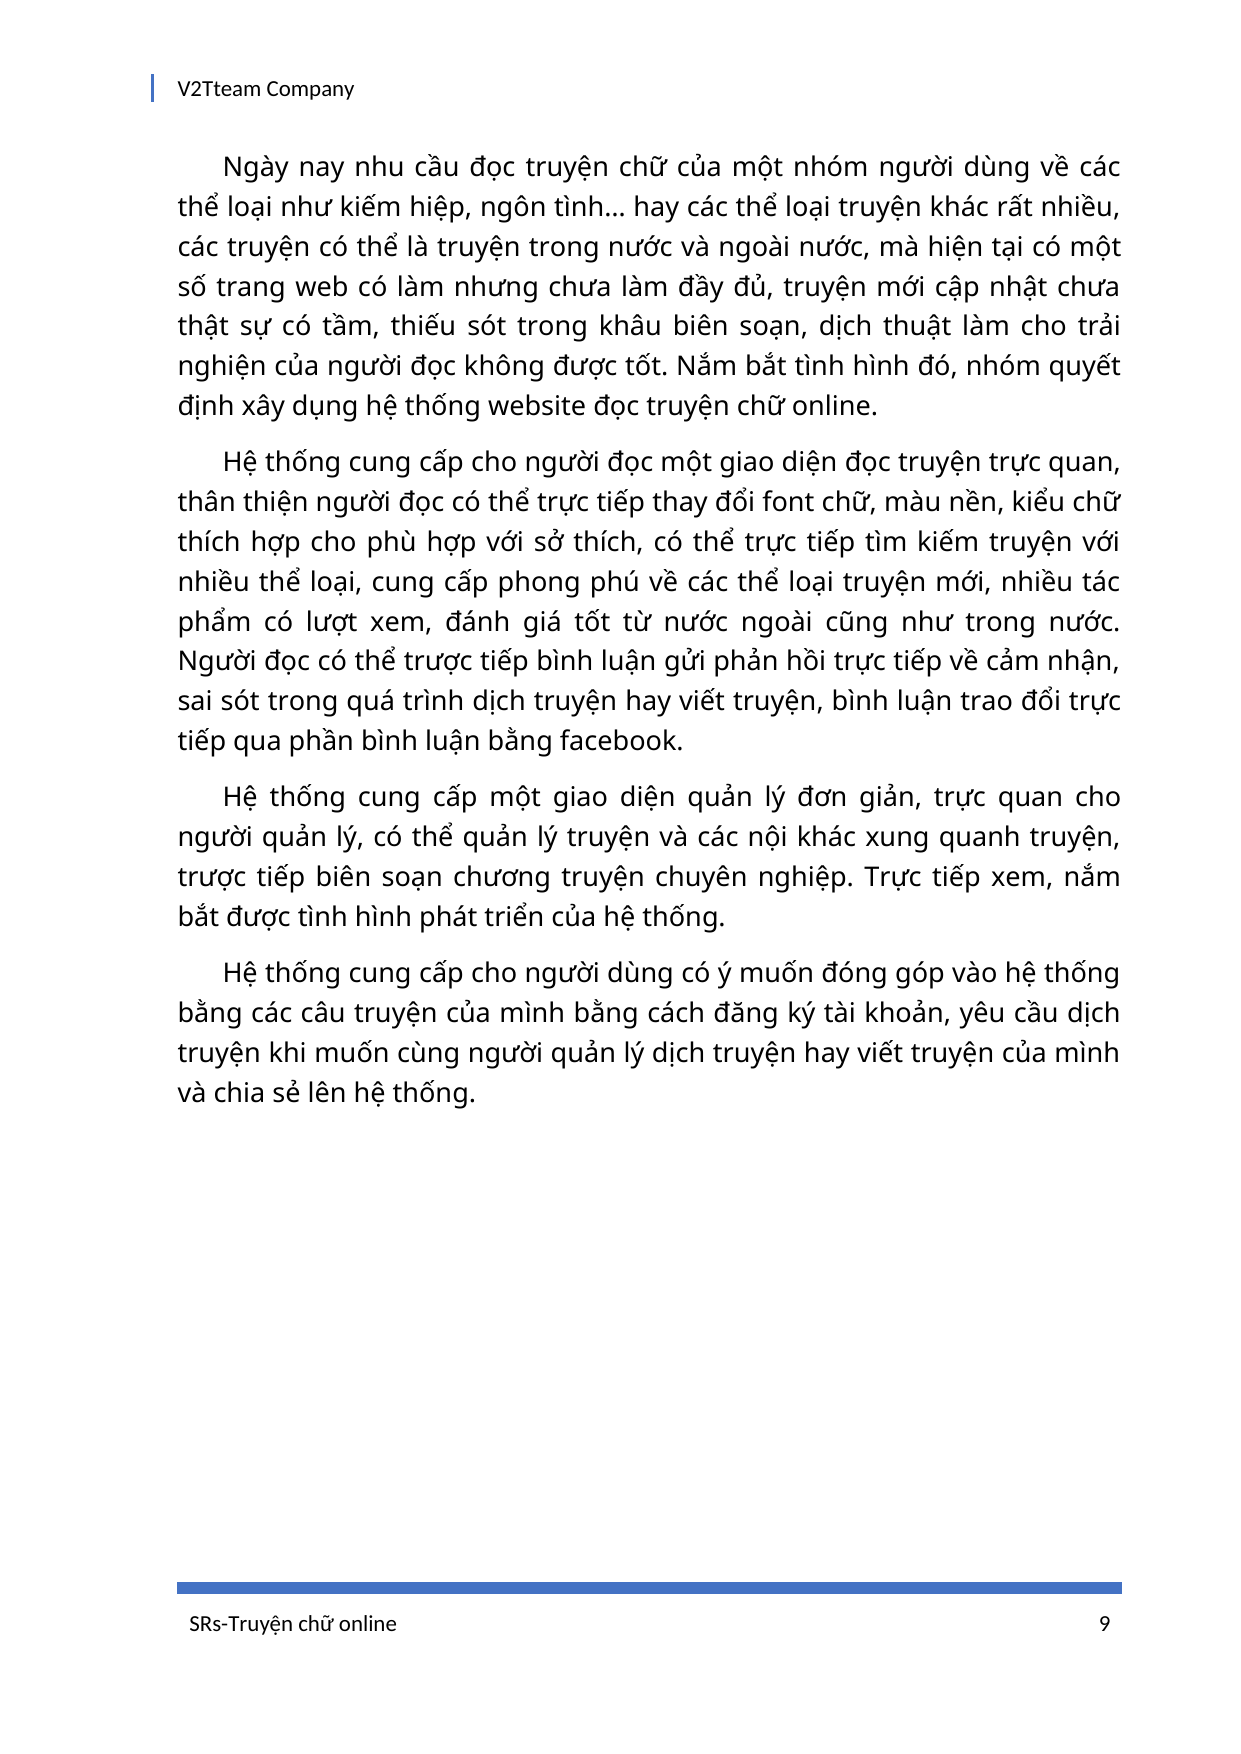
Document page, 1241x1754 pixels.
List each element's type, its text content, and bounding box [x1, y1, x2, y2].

text Hệ thống cung cấp cho người đọc một giao diện đọc truyện trực quan, thân thiện người đọc có thể trực tiếp thay đổi font chữ, màu nền, kiểu chữ thích hợp cho phù hợp với sở thích, có thể trực tiếp tìm kiếm truyện với nhiều thể loại, cung cấp phong phú về các thể loại truyện mới, nhiều tác phẩm có lượt xem, đánh giá tốt từ nước ngoài cũng như trong nước. Người đọc có thể trược tiếp bình luận gửi phản hồi trực tiếp về cảm nhận, sai sót trong quá trình dịch truyện hay viết truyện, bình luận trao đổi trực tiếp qua phần bình luận bằng facebook. [177, 443, 1122, 758]
text Ngày nay nhu cầu đọc truyện chữ của một nhóm người dùng về các thể loại như kiếm hiệp, ngôn tình… hay các thể loại truyện khác rất nhiều, các truyện có thể là truyện trong nước và ngoài nước, mà hiện tại có một số trang web có làm nhưng chưa làm đầy đủ, truyện mới cập nhật chưa thật sự có tầm, thiếu sót trong khâu biên soạn, dịch thuật làm cho trải nghiện của người đọc không được tốt. Nắm bắt tình hình đó, nhóm quyết định xây dụng hệ thống website đọc truyện chữ online. [177, 148, 1122, 423]
text Hệ thống cung cấp một giao diện quản lý đơn giản, trực quan cho người quản lý, có thể quản lý truyện và các nội khác xung quanh truyện, trược tiếp biên soạn chương truyện chuyên nghiệp. Trực tiếp xem, nắm bắt được tình hình phát triển của hệ thống. [177, 778, 1122, 934]
text Hệ thống cung cấp cho người dùng có ý muốn đóng góp vào hệ thống bằng các câu truyện của mình bằng cách đăng ký tài khoản, yêu cầu dịch truyện khi muốn cùng người quản lý dịch truyện hay viết truyện của mình và chia sẻ lên hệ thống. [177, 954, 1122, 1110]
